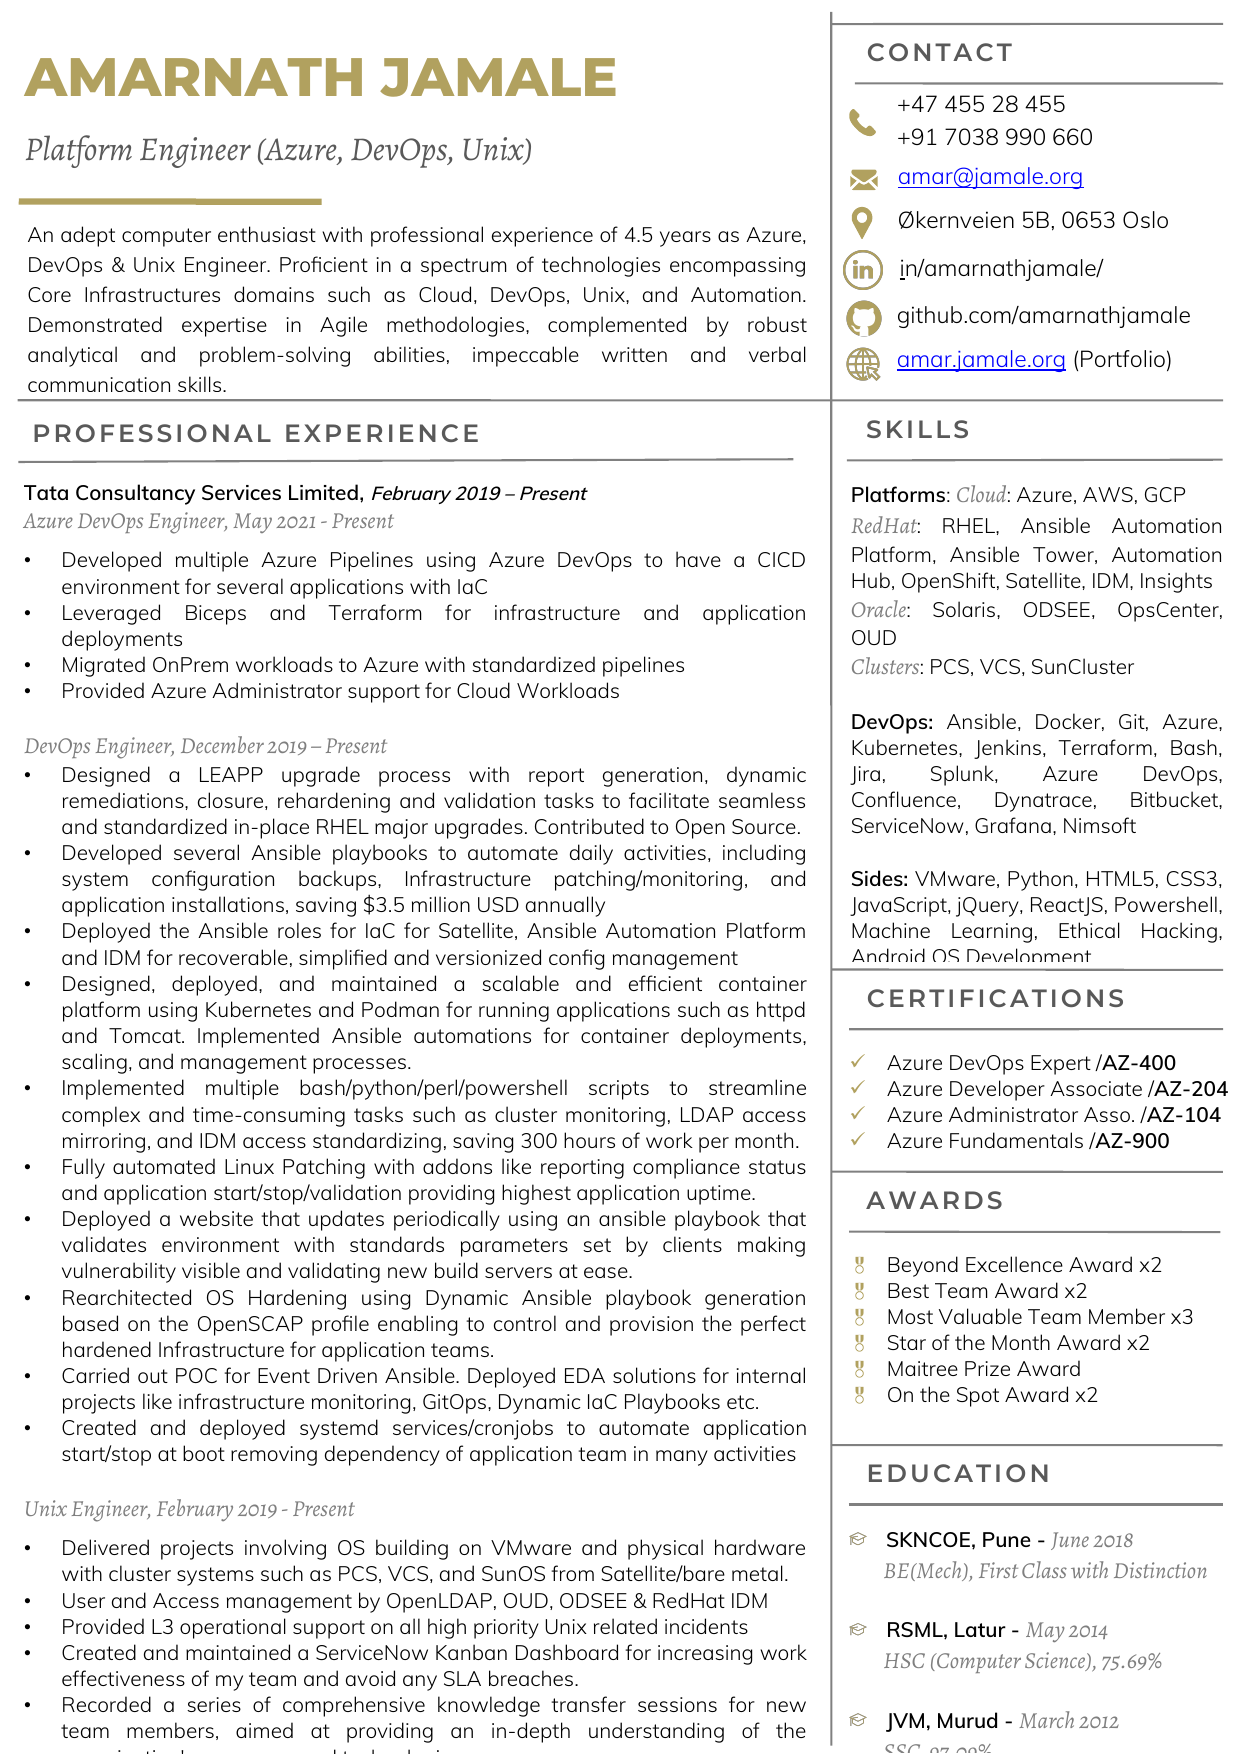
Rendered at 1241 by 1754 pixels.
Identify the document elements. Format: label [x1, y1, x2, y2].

picture [849, 1711, 867, 1729]
picture [843, 297, 885, 340]
picture [843, 344, 883, 384]
picture [849, 1530, 867, 1548]
picture [843, 250, 883, 290]
picture [849, 1621, 867, 1638]
